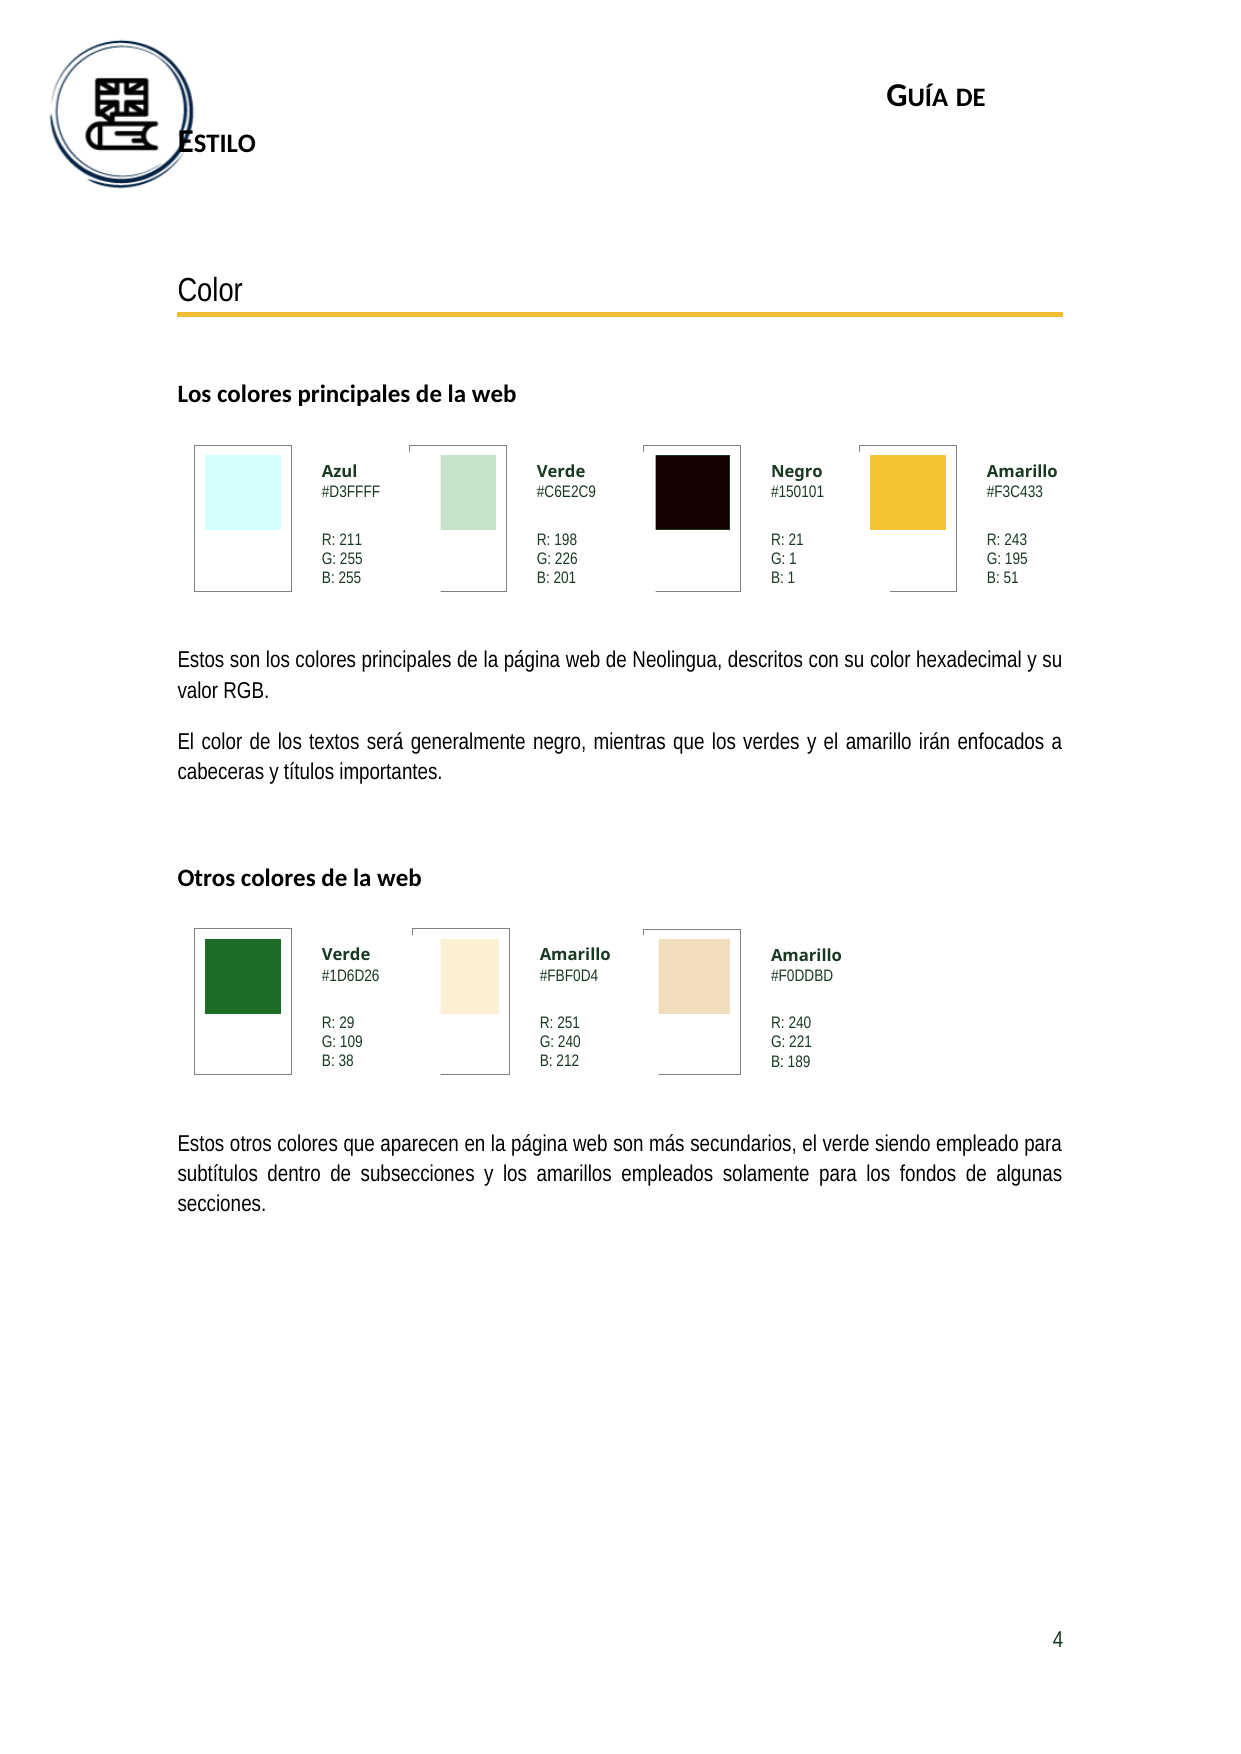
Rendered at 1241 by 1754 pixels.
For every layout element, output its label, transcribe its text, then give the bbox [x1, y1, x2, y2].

text Los colores principales de la web [177, 378, 1063, 409]
text Estos son los colores principales de la página web de Neolingua, descritos con su color hexadecimal y su valor RGB. [177, 646, 1063, 703]
text El color de los textos será generalmente negro, mientras que los verdes y el amarillo irán enfocados a cabeceras y títulos importantes. [177, 728, 1063, 784]
picture [40, 31, 202, 193]
text Color [177, 270, 1063, 312]
text Estos otros colores que aparecen en la página web son más secundarios, el verde siendo empleado para subtítulos dentro de subsecciones y los amarillos empleados solamente para los fondos de algunas secciones. [177, 1130, 1063, 1217]
text Otros colores de la web [177, 862, 1063, 892]
